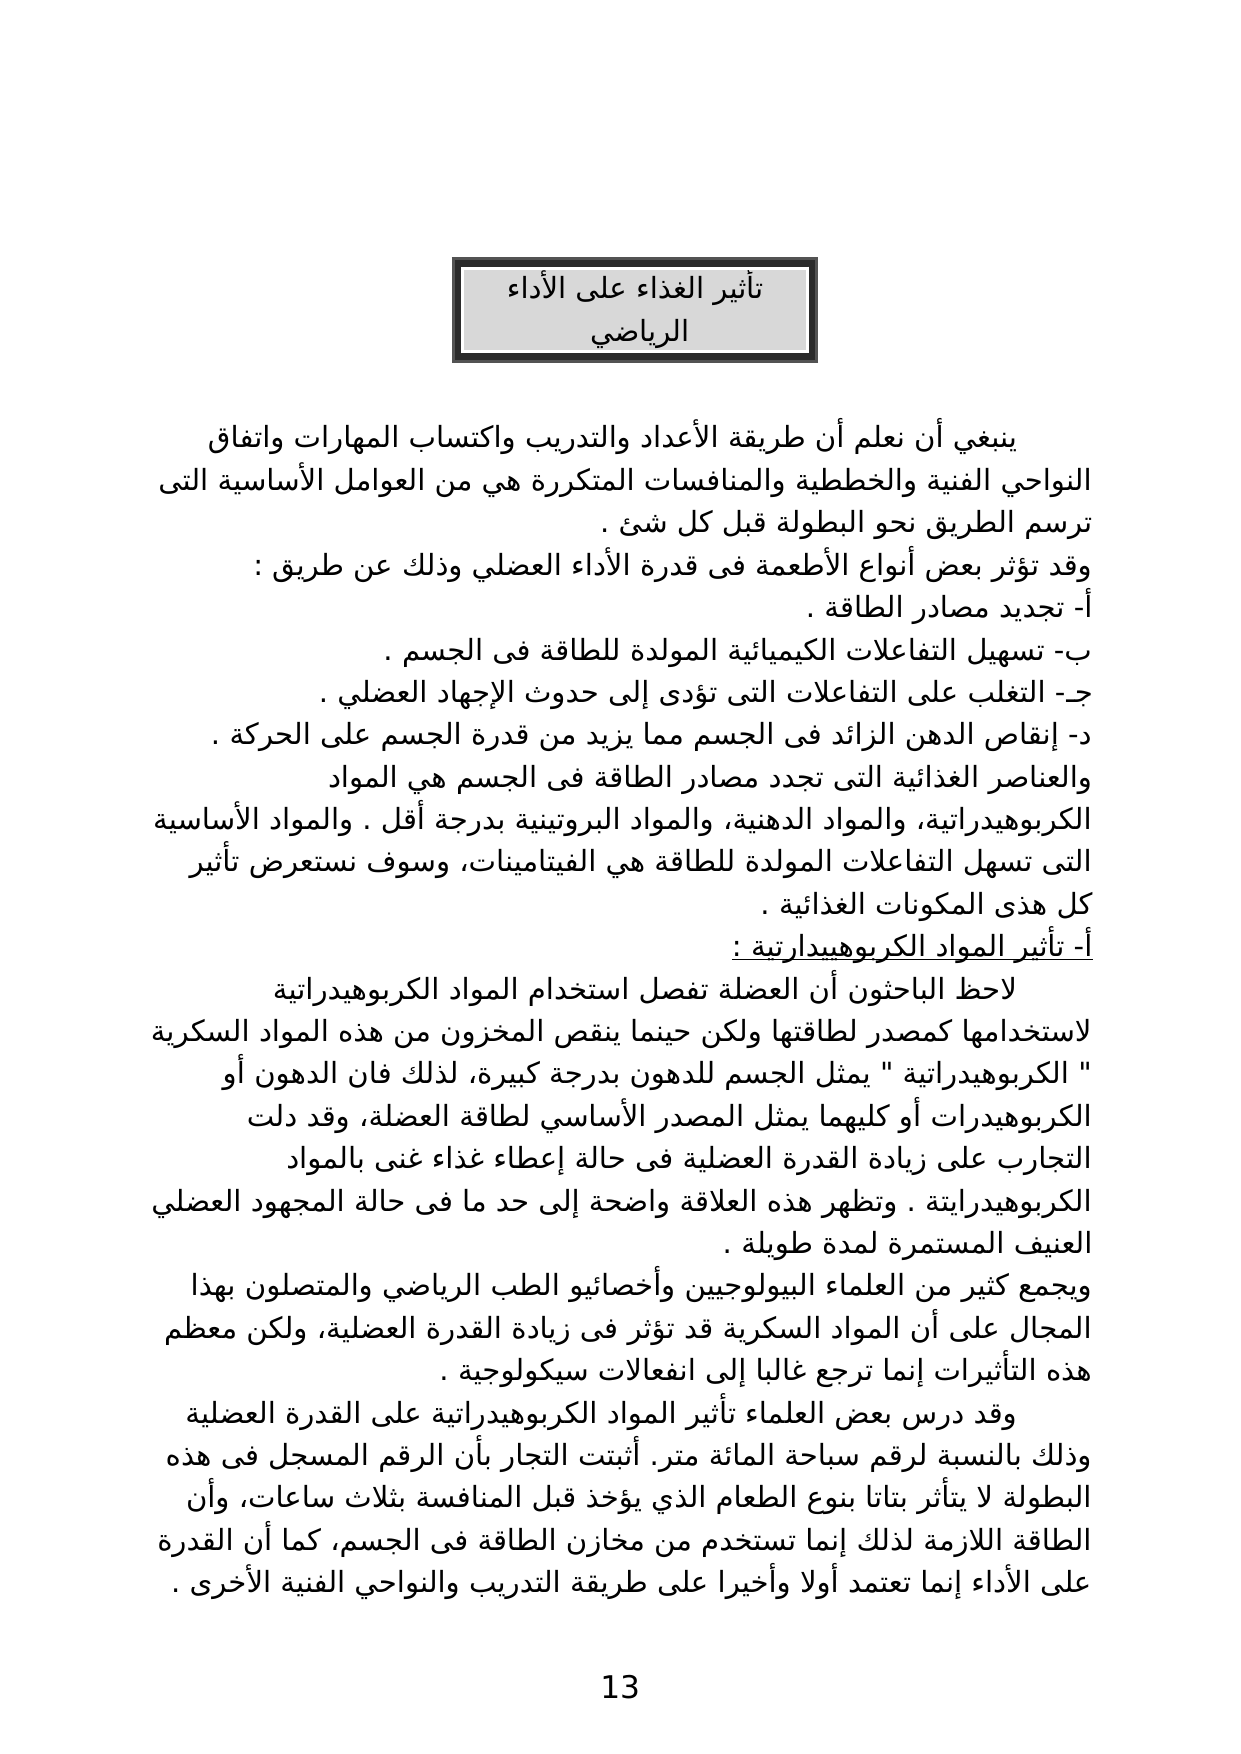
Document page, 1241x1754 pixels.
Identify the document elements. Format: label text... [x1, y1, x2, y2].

text ينبغي أن نعلم أن طريقة الأعداد والتدريب واكتساب المهارات واتفاق النواحي الفنية والخططية والمنافسات المتكررة هي من العوامل الأساسية التى ترسم الطريق نحو البطولة قبل كل شئ . [148, 421, 1093, 539]
text د- إنقاص الدهن الزائد فى الجسم مما يزيد من قدرة الجسم على الحركة . [148, 718, 1093, 752]
text ب- تسهيل التفاعلات الكيميائية المولدة للطاقة فى الجسم . [148, 633, 1093, 667]
text أ- تجديد مصادر الطاقة . [148, 590, 1093, 624]
text لاحظ الباحثون أن العضلة تفصل استخدام المواد الكربوهيدراتية لاستخدامها كمصدر لطاقتها ولكن حينما ينقص المخزون من هذه المواد السكرية " الكربوهيدراتية " يمثل الجسم للدهون بدرجة كبيرة، لذلك فان الدهون أو الكربوهيدرات أو كليهما يمثل المصدر الأساسي لطاقة العضلة، وقد دلت التجارب على زيادة القدرة العضلية فى حالة إعطاء غذاء غنى بالمواد الكربوهيدرايتة . وتظهر هذه العلاقة واضحة إلى حد ما فى حالة المجهود العضلي العنيف المستمرة لمدة طويلة . [148, 972, 1093, 1260]
text وقد تؤثر بعض أنواع الأطعمة فى قدرة الأداء العضلي وذلك عن طريق : [148, 548, 1093, 582]
text وقد درس بعض العلماء تأثير المواد الكربوهيدراتية على القدرة العضلية وذلك بالنسبة لرقم سباحة المائة متر. أثبتت التجار بأن الرقم المسجل فى هذه البطولة لا يتأثر بتاتا بنوع الطعام الذي يؤخذ قبل المنافسة بثلاث ساعات، وأن الطاقة اللازمة لذلك إنما تستخدم من مخازن الطاقة فى الجسم، كما أن القدرة على الأداء إنما تعتمد أولا وأخيرا على طريقة التدريب والنواحي الفنية الأخرى . [148, 1396, 1093, 1599]
text تأثير الغذاء على الأداء الرياضي [464, 270, 806, 350]
text والعناصر الغذائية التى تجدد مصادر الطاقة فى الجسم هي المواد الكربوهيدراتية، والمواد الدهنية، والمواد البروتينية بدرجة أقل . والمواد الأساسية التى تسهل التفاعلات المولدة للطاقة هي الفيتامينات، وسوف نستعرض تأثير كل هذى المكونات الغذائية . [148, 760, 1093, 921]
text أ- تأثير المواد الكربوهييدارتية : [148, 929, 1093, 963]
text ويجمع كثير من العلماء البيولوجيين وأخصائيو الطب الرياضي والمتصلون بهذا المجال على أن المواد السكرية قد تؤثر فى زيادة القدرة العضلية، ولكن معظم هذه التأثيرات إنما ترجع غالبا إلى انفعالات سيكولوجية . [148, 1269, 1093, 1387]
text جـ- التغلب على التفاعلات التى تؤدى إلى حدوث الإجهاد العضلي . [148, 675, 1093, 709]
